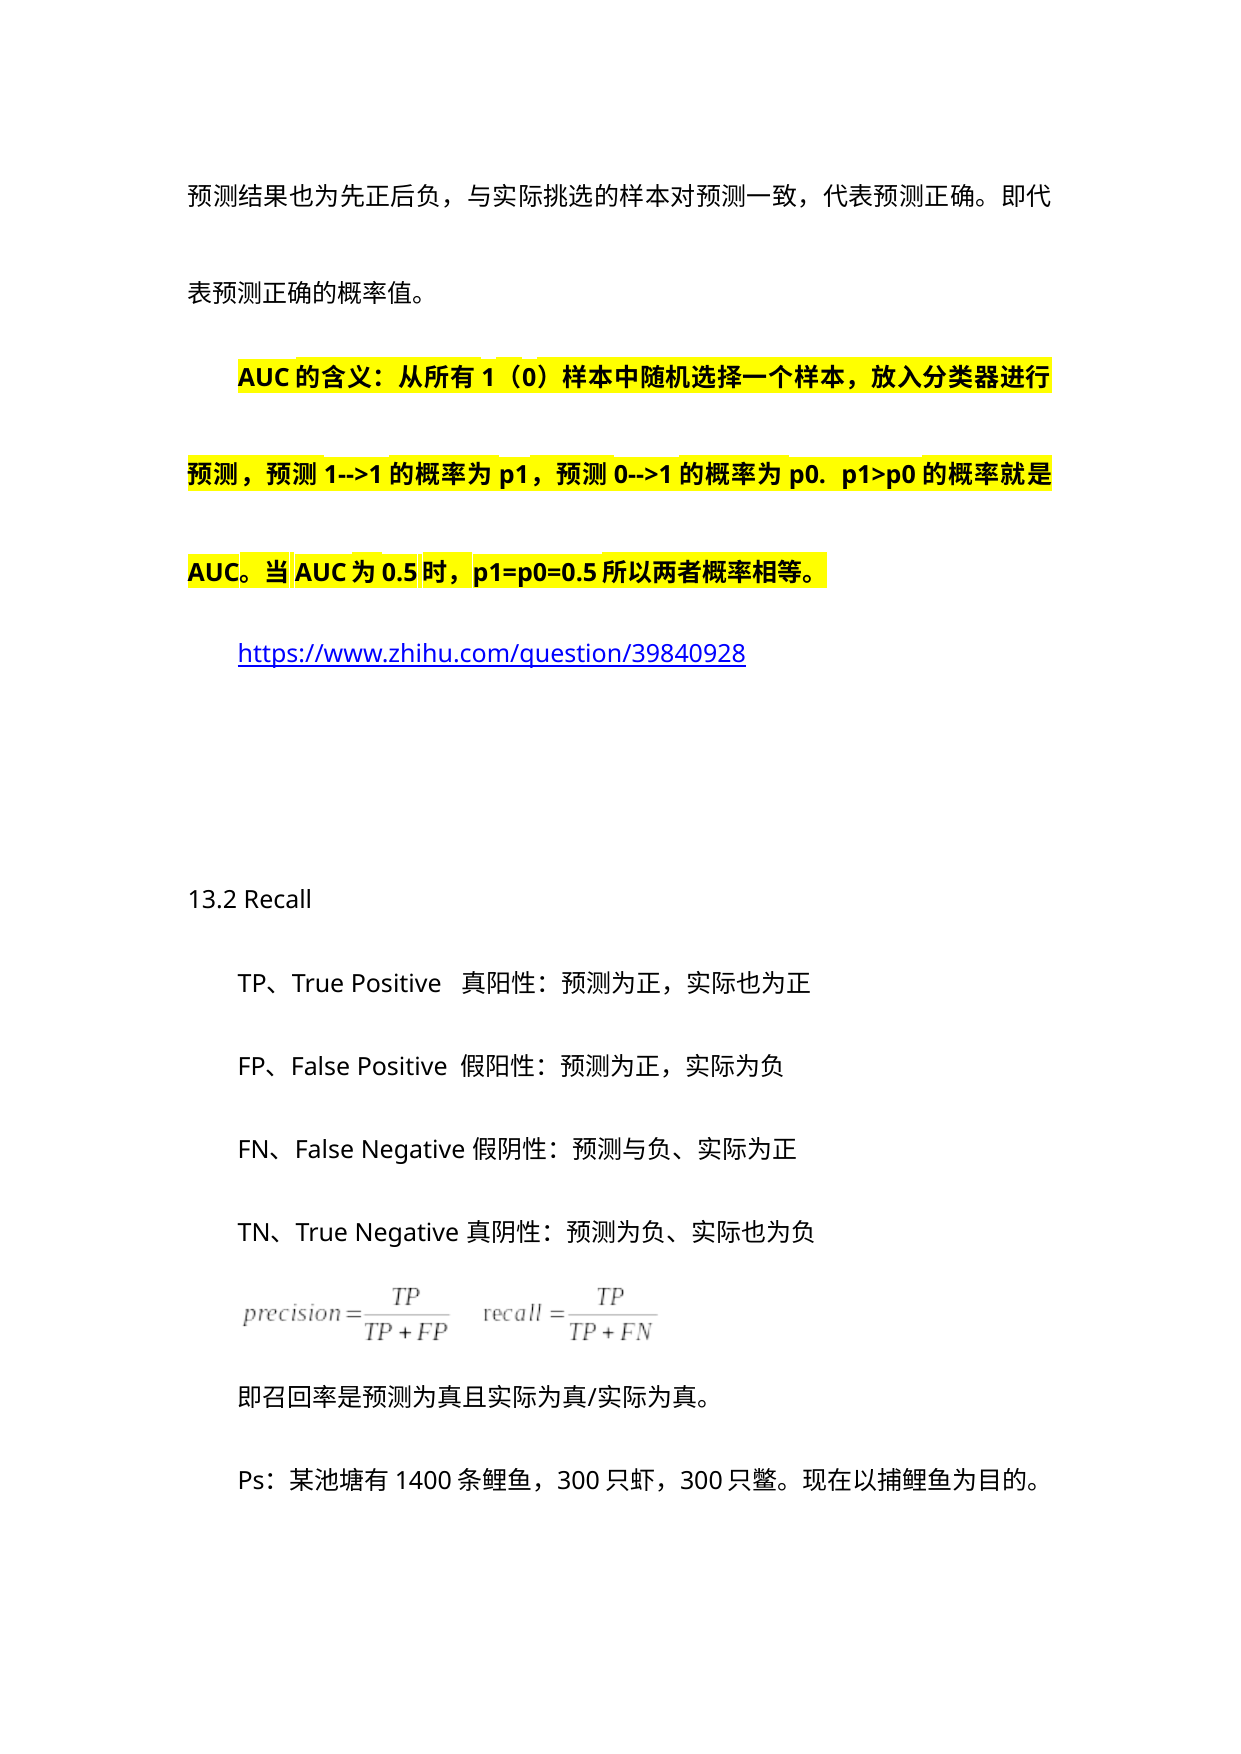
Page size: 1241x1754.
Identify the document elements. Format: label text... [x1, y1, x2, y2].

text 13.2 Recall [187, 867, 1053, 932]
text TN、True Negative 真阴性：预测为负、实际也为负 [187, 1198, 1053, 1263]
text FN、False Negative 假阴性：预测与负、实际为正 [187, 1115, 1053, 1180]
text TP、True Positive 真阳性：预测为正，实际也为正 [187, 949, 1053, 1014]
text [187, 162, 1053, 324]
text https://www.zhihu.com/question/39840928 [187, 621, 1053, 686]
text 即召回率是预测为真且实际为真/实际为真。 [187, 1363, 1053, 1428]
text AUC的含义：从所有1（0）样本中随机选择一个样本，放入分类器进行预测，预测1-->1的概率为p1，预测0-->1的概率为p0. p1>p0的概率就是AUC。当AUC为0.5时，p1=p0=0.5所以两者概率相等。 [187, 343, 1053, 603]
text FP、False Positive 假阳性：预测为正，实际为负 [187, 1032, 1053, 1097]
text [187, 1446, 1053, 1511]
